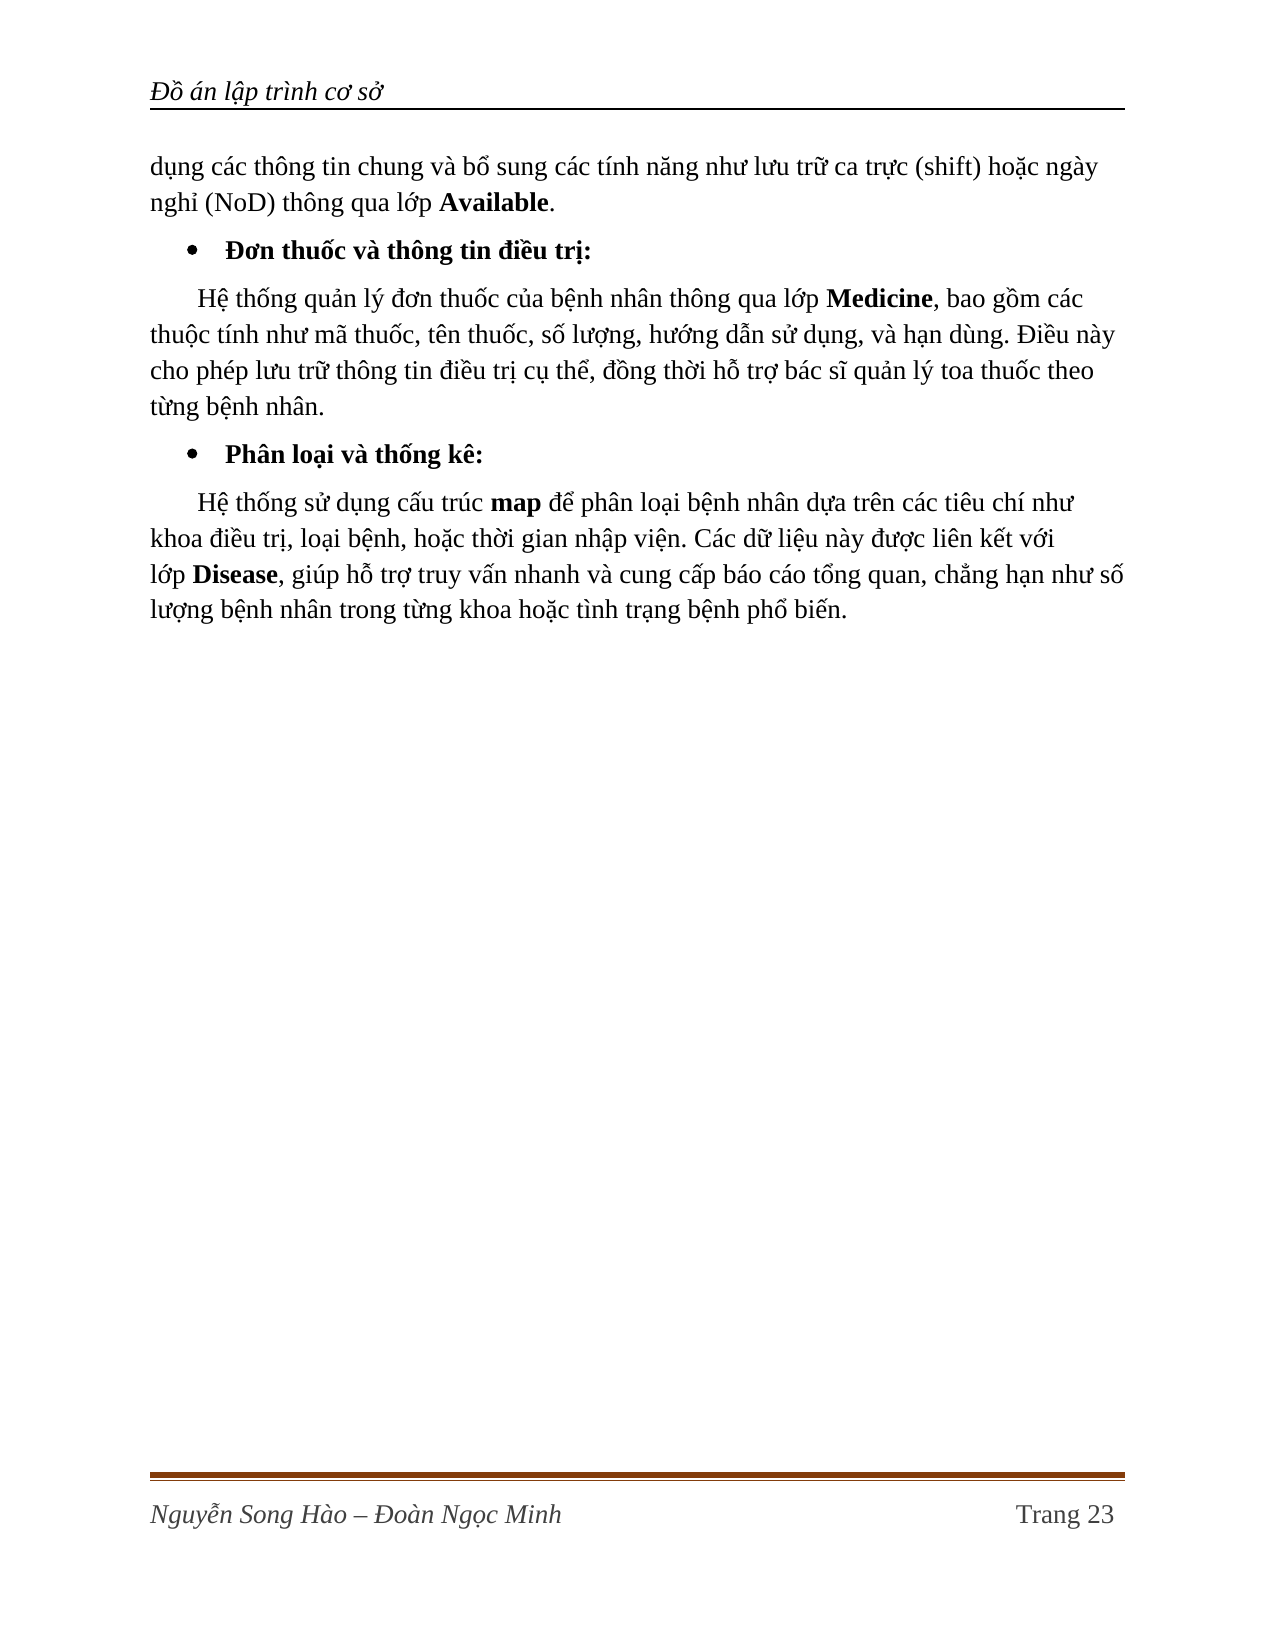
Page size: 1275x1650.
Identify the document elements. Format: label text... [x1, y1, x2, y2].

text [150, 150, 1125, 217]
list Phân loại và thống kê: [187, 438, 1125, 469]
text Hệ thống quản lý đơn thuốc của bệnh nhân thông qua lớp Medicine, bao gồm các thuộc tính như mã thuốc, tên thuốc, số lượng, hướng dẫn sử dụng, và hạn dùng. Điều này cho phép lưu trữ thông tin điều trị cụ thể, đồng thời hỗ trợ bác sĩ quản lý toa thuốc theo từng bệnh nhân. [150, 282, 1125, 421]
list Đơn thuốc và thông tin điều trị: [187, 234, 1125, 265]
text Hệ thống sử dụng cấu trúc map để phân loại bệnh nhân dựa trên các tiêu chí như khoa điều trị, loại bệnh, hoặc thời gian nhập viện. Các dữ liệu này được liên kết với lớp Disease, giúp hỗ trợ truy vấn nhanh và cung cấp báo cáo tổng quan, chẳng hạn như số lượng bệnh nhân trong từng khoa hoặc tình trạng bệnh phổ biến. [150, 486, 1125, 624]
